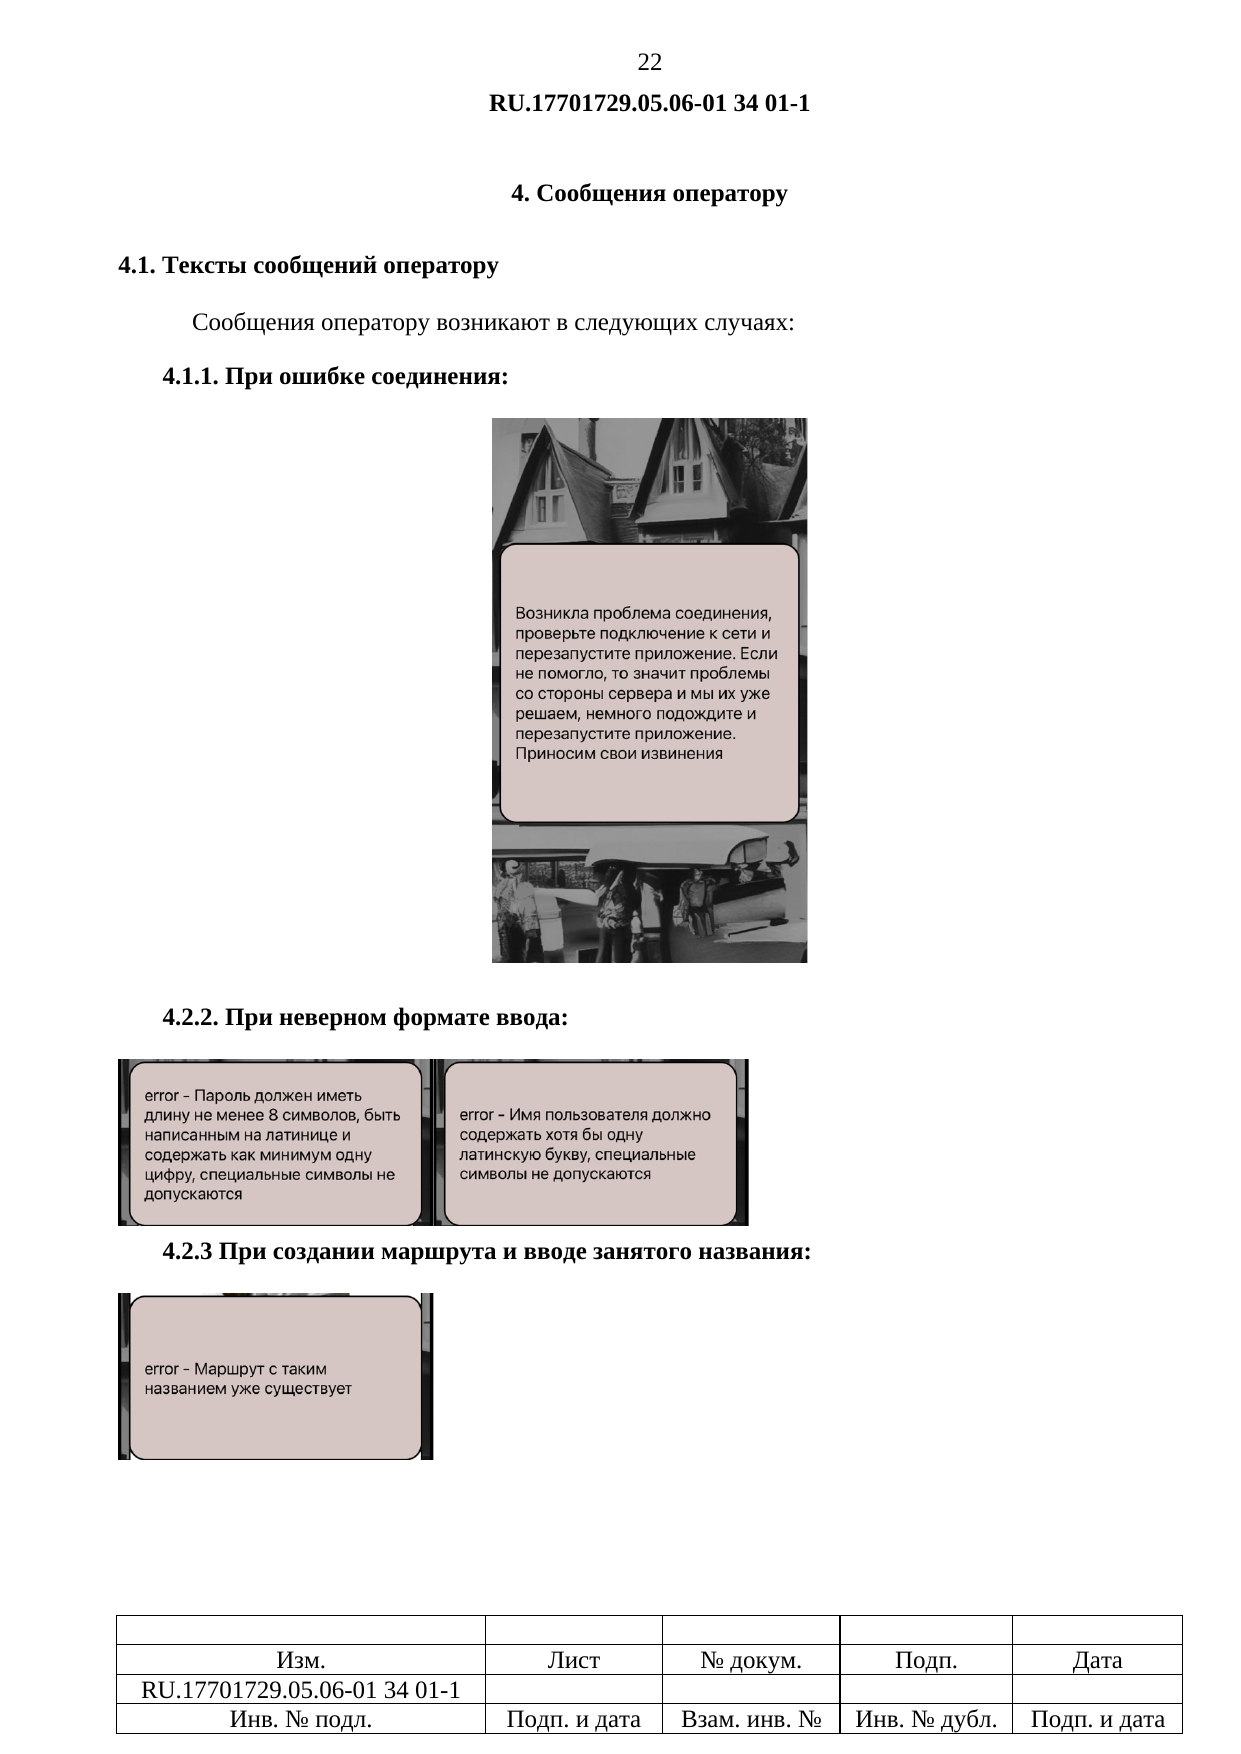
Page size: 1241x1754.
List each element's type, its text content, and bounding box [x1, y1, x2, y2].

subtitle 4.2.2. При неверном формате ввода: [118, 1002, 1181, 1031]
picture [118, 1059, 749, 1226]
subtitle 4.1. Тексты сообщений оператору [118, 250, 1181, 278]
picture [118, 1293, 434, 1460]
text Сообщения оператору возникают в следующих случаях: [192, 307, 1181, 336]
subtitle 4.2.3 При создании маршрута и вводе занятого названия: [118, 1236, 1181, 1264]
subtitle 4. Сообщения оператору [118, 178, 1181, 206]
subtitle 4.1.1. При ошибке соединения: [118, 361, 1181, 389]
picture [492, 418, 808, 963]
